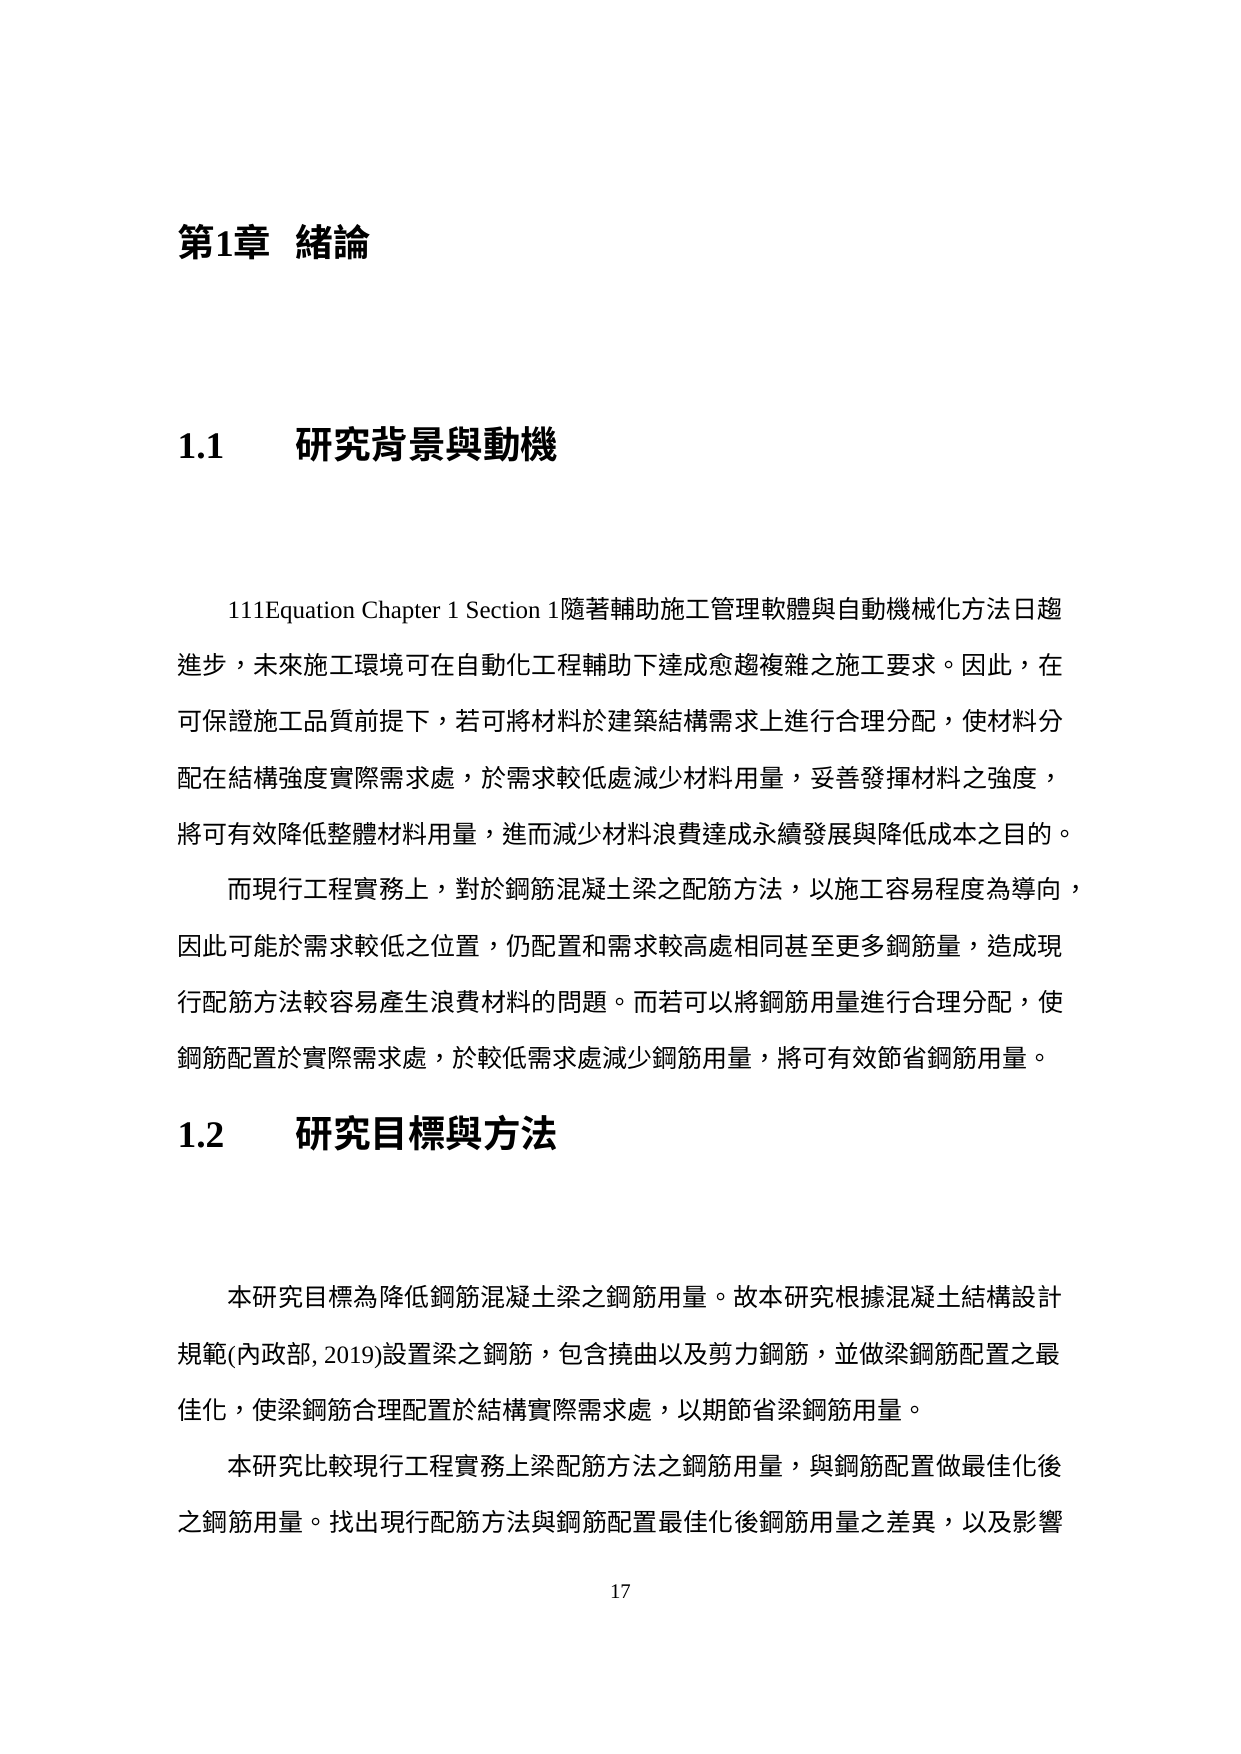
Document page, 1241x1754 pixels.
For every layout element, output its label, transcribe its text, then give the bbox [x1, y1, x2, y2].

subtitle 研究目標與方法 [177, 1094, 1063, 1169]
subtitle 研究背景與動機 [177, 405, 1063, 480]
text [177, 1445, 1063, 1539]
text 而現行工程實務上，對於鋼筋混凝土梁之配筋方法，以施工容易程度為導向，因此可能於需求較低之位置，仍配置和需求較高處相同甚至更多鋼筋量，造成現行配筋方法較容易產生浪費材料的問題。而若可以將鋼筋用量進行合理分配，使鋼筋配置於實際需求處，於較低需求處減少鋼筋用量，將可有效節省鋼筋用量。 [177, 869, 1063, 1076]
subtitle 緒論 [177, 203, 1063, 278]
text 隨著輔助施工管理軟體與自動機械化方法日趨進步，未來施工環境可在自動化工程輔助下達成愈趨複雜之施工要求。因此，在可保證施工品質前提下，若可將材料於建築結構需求上進行合理分配，使材料分配在結構強度實際需求處，於需求較低處減少材料用量，妥善發揮材料之強度，將可有效降低整體材料用量，進而減少材料浪費達成永續發展與降低成本之目的。 [177, 589, 1063, 851]
text 本研究目標為降低鋼筋混凝土梁之鋼筋用量。故本研究根據混凝土結構設計規範(內政部, 2019)設置梁之鋼筋，包含撓曲以及剪力鋼筋，並做梁鋼筋配置之最佳化，使梁鋼筋合理配置於結構實際需求處，以期節省梁鋼筋用量。 [177, 1277, 1063, 1427]
